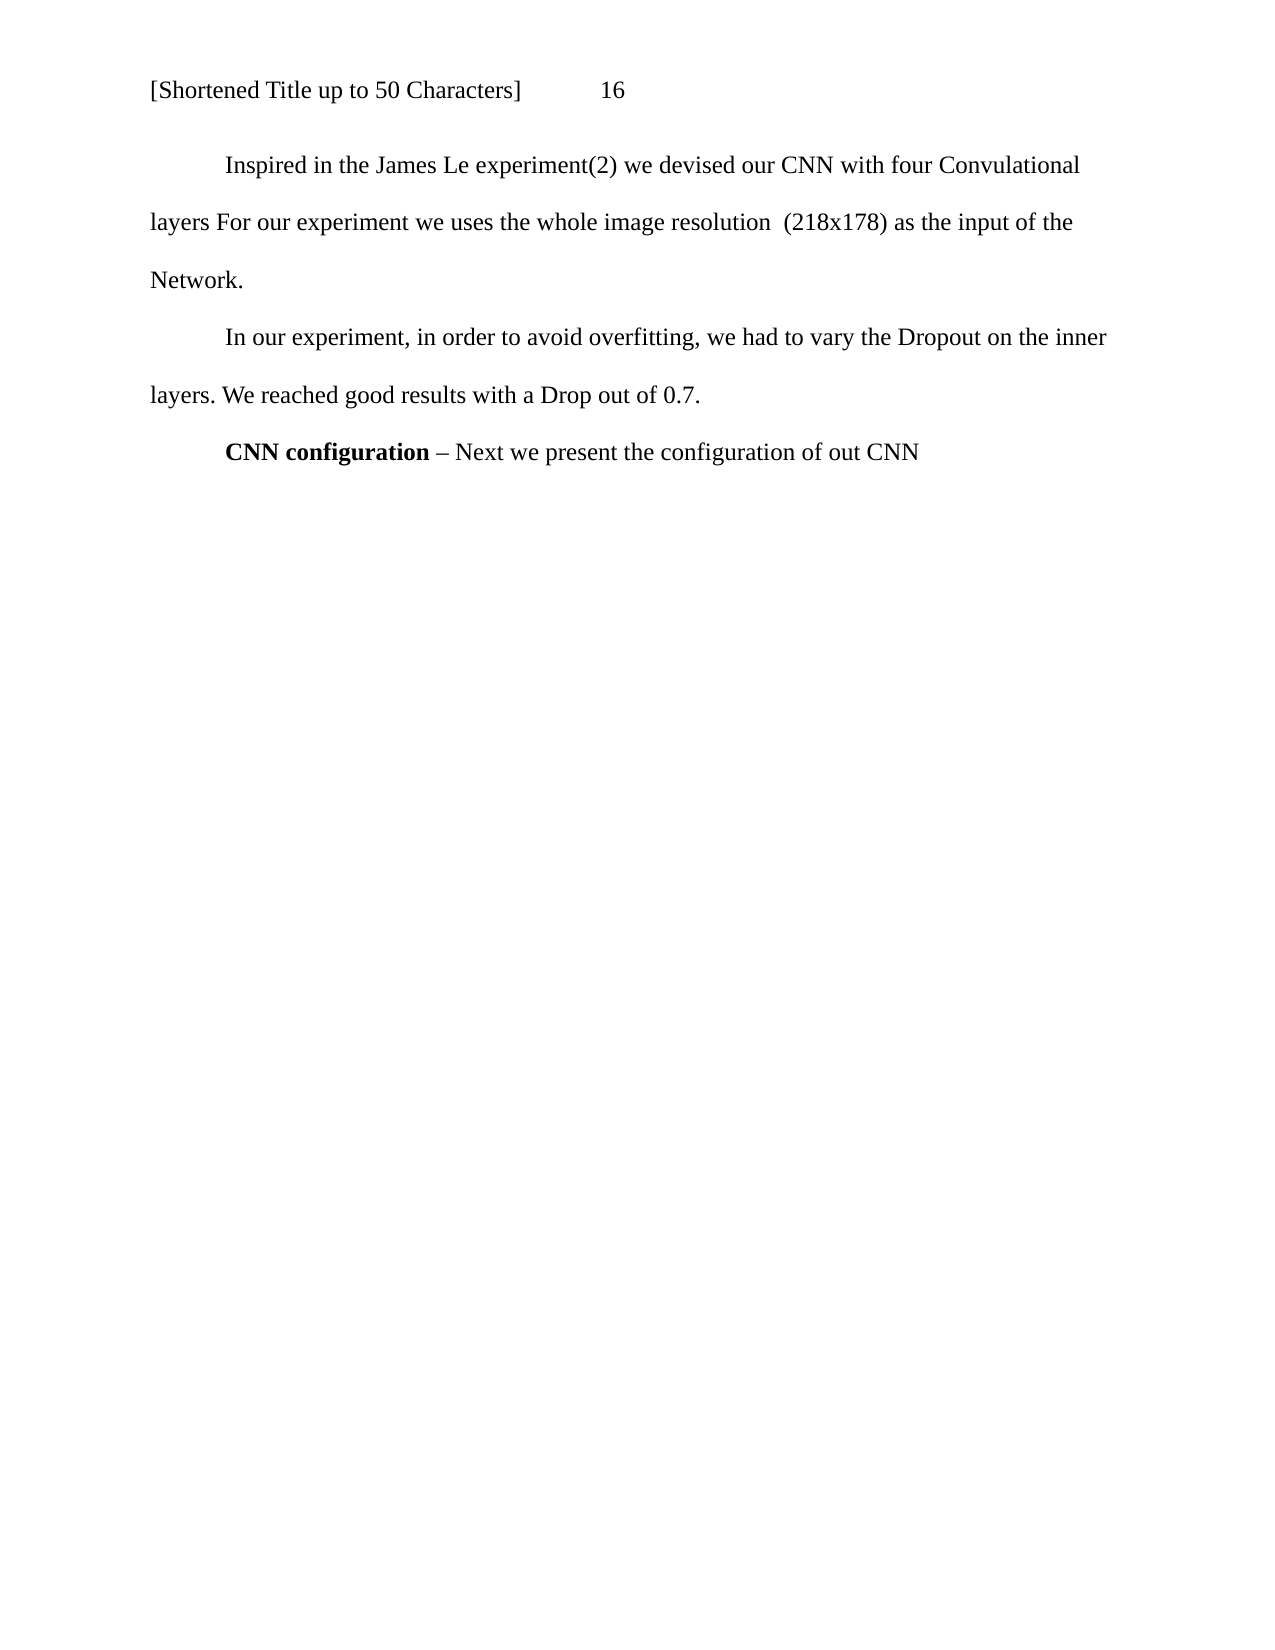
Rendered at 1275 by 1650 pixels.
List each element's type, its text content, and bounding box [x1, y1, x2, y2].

text Inspired in the James Le experiment we devised our CNN with four Convulational layers For our experiment we uses the whole image resolution (218x178) as the input of the Network. [150, 150, 1125, 294]
text In our experiment, in order to avoid overfitting, we had to vary the Dropout on the inner layers. We reached good results with a Drop out of 0.7. [150, 322, 1125, 409]
text CNN configuration – Next we present the configuration of out CNN [150, 437, 1125, 466]
